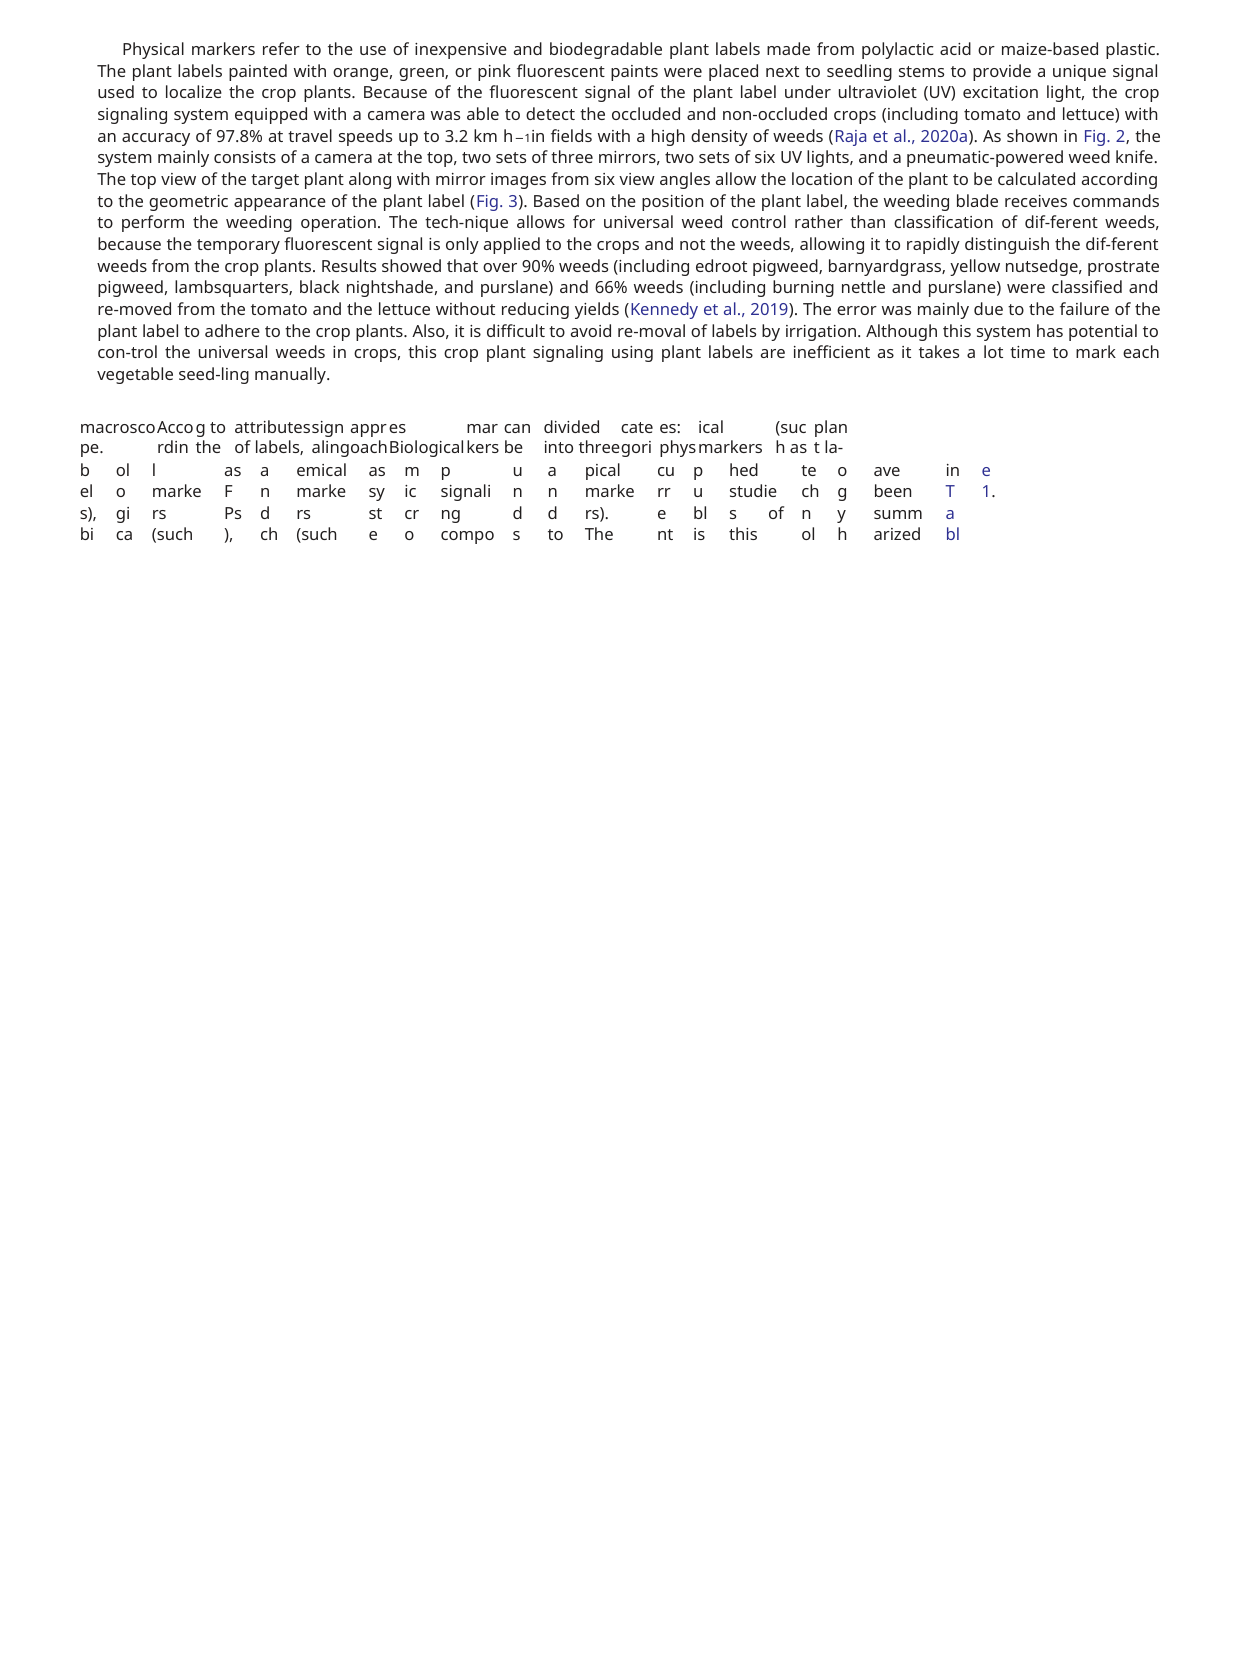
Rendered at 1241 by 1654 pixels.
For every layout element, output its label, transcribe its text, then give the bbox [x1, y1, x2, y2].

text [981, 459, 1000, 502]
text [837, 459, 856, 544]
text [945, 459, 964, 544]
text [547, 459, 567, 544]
text can be divided into three categories: physical markers (such as plant la- [503, 417, 852, 458]
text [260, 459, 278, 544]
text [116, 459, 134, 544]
text Physical markers refer to the use of inexpensive and biodegradable plant labels made from polylactic acid or maize-based plastic. The plant labels painted with orange, green, or pink fluorescent paints were placed next to seedling stems to provide a unique signal used to localize the crop plants. Because of the fluorescent signal of the plant label under ultraviolet (UV) excitation light, the crop signaling system equipped with a camera was able to detect the occluded and non-occluded crops (including tomato and lettuce) with an accuracy of 97.8% at travel speeds up to 3.2 km h−1in fields with a high density of weeds (Raja et al., 2020a). As shown in Fig. 2, the system mainly consists of a camera at the top, two sets of three mirrors, two sets of six UV lights, and a pneumatic-powered weed knife. The top view of the target plant along with mirror images from six view angles allow the location of the plant to be calculated according to the geometric appearance of the plant label (Fig. 3). Based on the position of the plant label, the weeding blade receives commands to perform the weeding operation. The tech-nique allows for universal weed control rather than classification of dif-ferent weeds, because the temporary fluorescent signal is only applied to the crops and not the weeds, allowing it to rapidly distinguish the dif-ferent weeds from the crop plants. Results showed that over 90% weeds (including edroot pigweed, barnyardgrass, yellow nutsedge, prostrate pigweed, lambsquarters, black nightshade, and purslane) and 66% weeds (including burning nettle and purslane) were classified and re-moved from the tomato and the lettuce without reducing yields (Kennedy et al., 2019). The error was mainly due to the failure of the plant label to adhere to the crop plants. Also, it is difficult to avoid re-moval of labels by irrigation. Although this system has potential to con-trol the universal weeds in crops, this crop plant signaling using plant labels are inefficient as it takes a lot time to mark each vegetable seed-ling manually. [97, 38, 1161, 385]
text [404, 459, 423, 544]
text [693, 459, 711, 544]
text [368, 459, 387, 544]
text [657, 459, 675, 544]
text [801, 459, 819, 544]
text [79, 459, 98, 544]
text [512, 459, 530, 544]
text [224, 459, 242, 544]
text macroscope. According to the attributes of labels, signaling approaches 3.2. Biological markers [79, 417, 503, 458]
